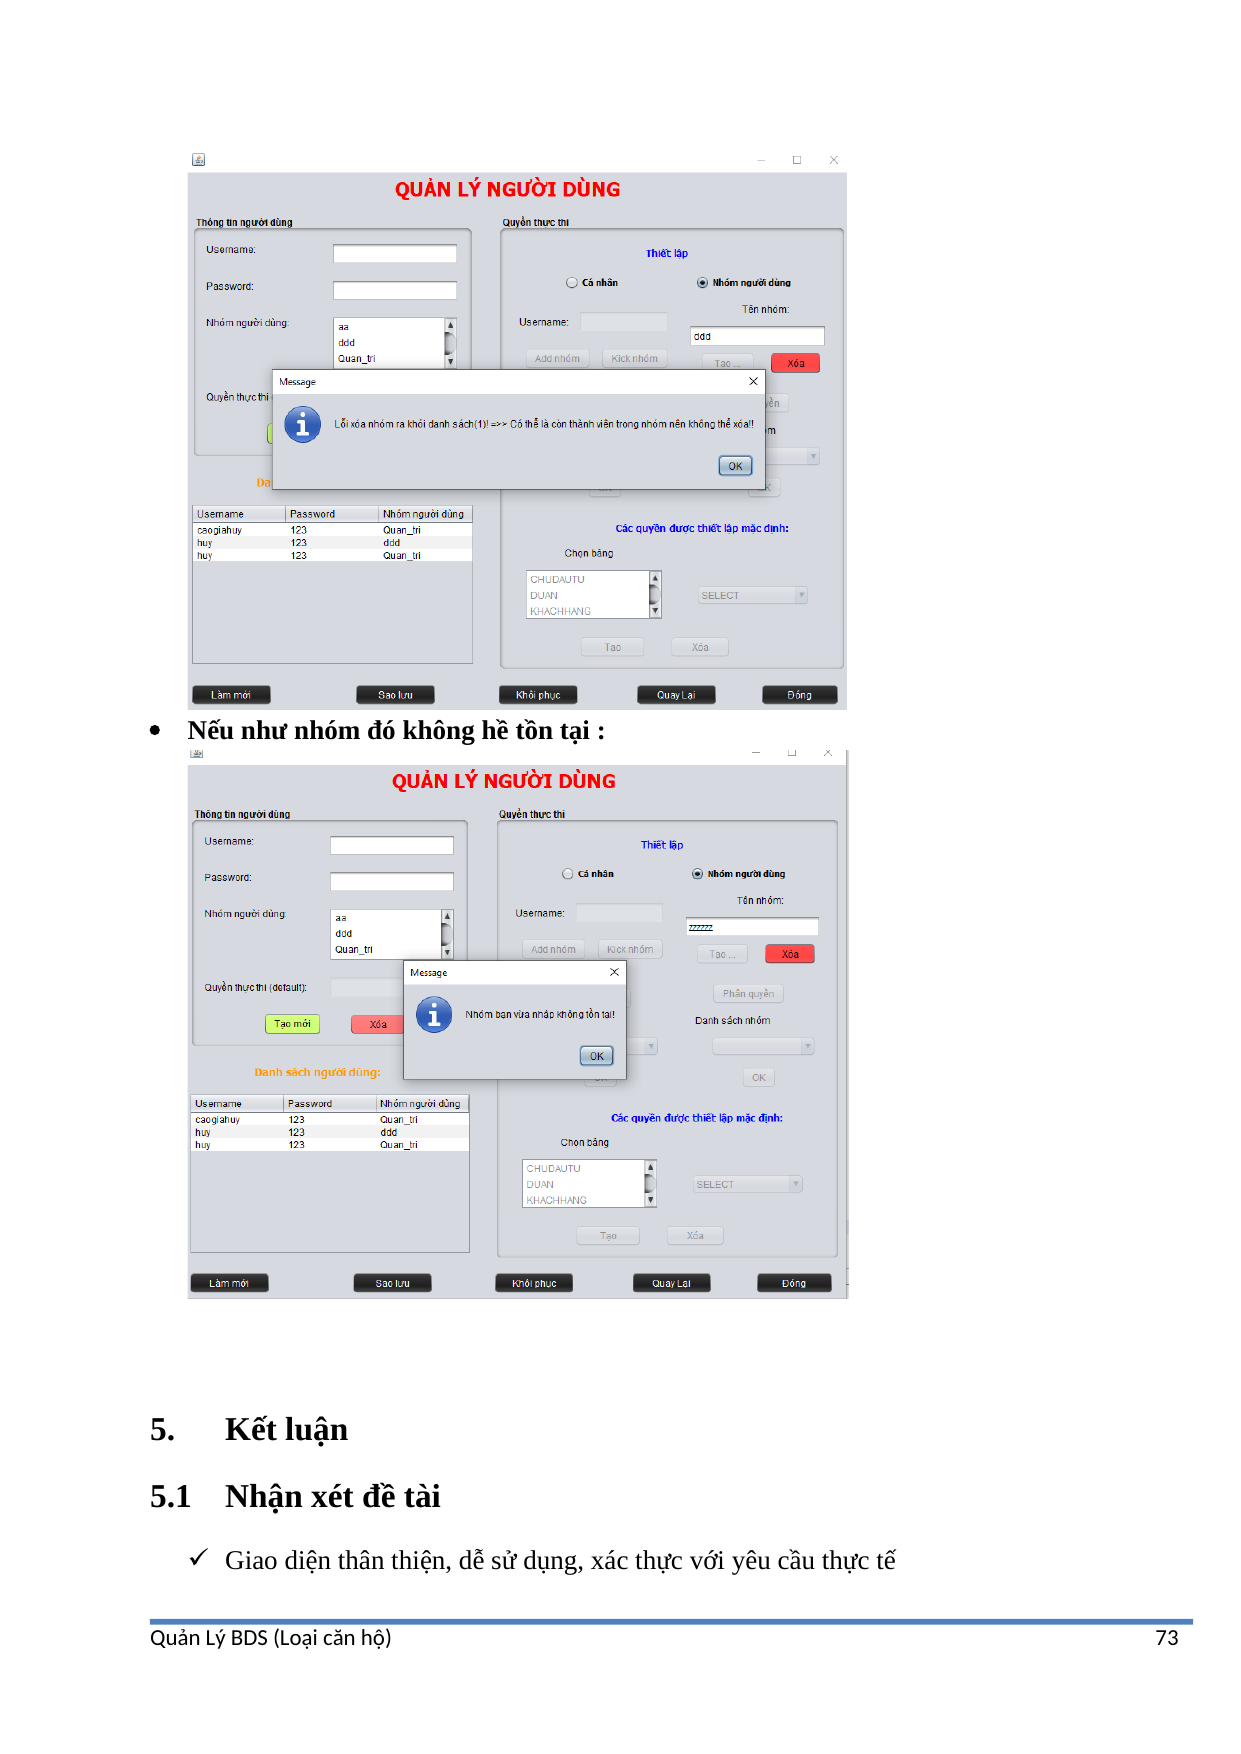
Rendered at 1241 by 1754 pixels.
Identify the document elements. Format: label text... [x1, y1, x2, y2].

picture [187, 750, 849, 1299]
subtitle Nhận xét đề tài [150, 1477, 1193, 1515]
picture [187, 150, 847, 710]
list Giao diện thân thiện, dễ sử dụng, xác thực với yêu cầu thực tế [187, 1544, 1193, 1576]
subtitle Kết luận [150, 1409, 1193, 1448]
list Nếu như nhóm đó không hề tồn tại : [150, 714, 1193, 745]
